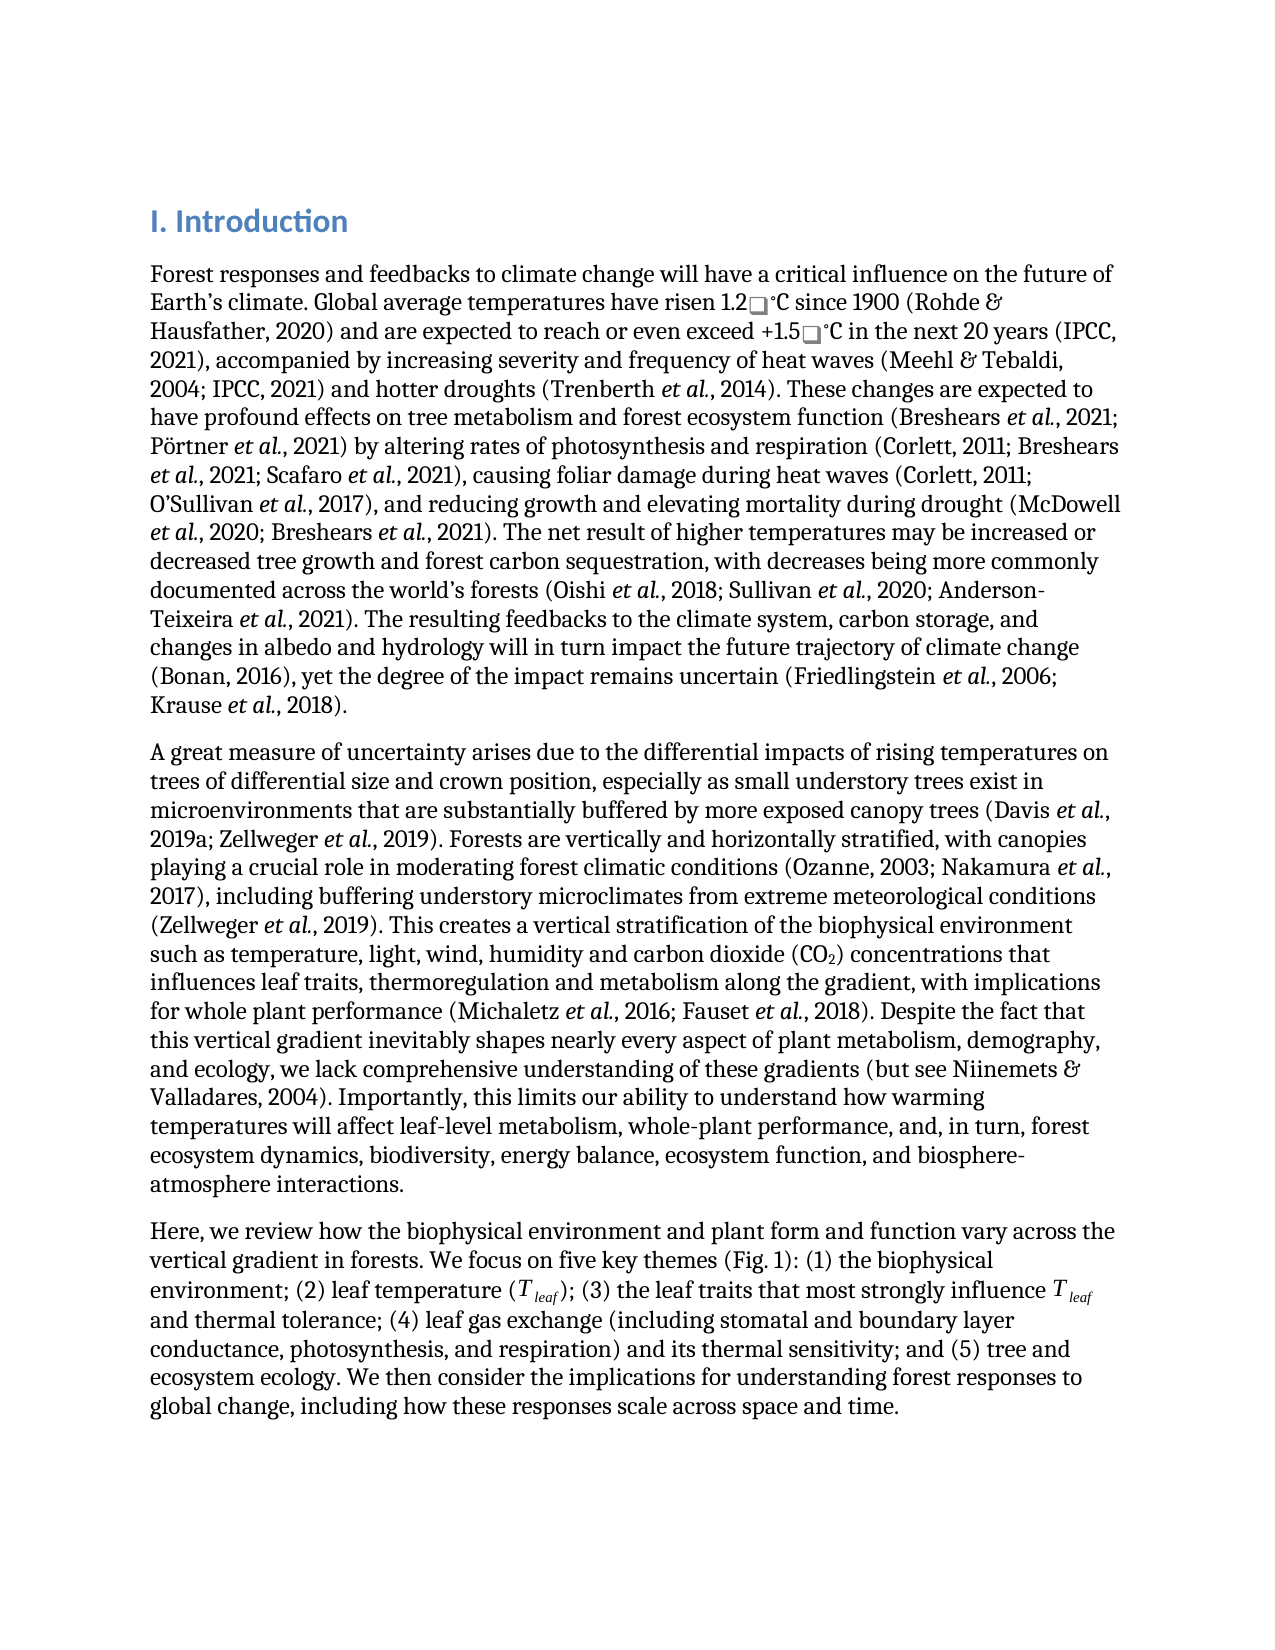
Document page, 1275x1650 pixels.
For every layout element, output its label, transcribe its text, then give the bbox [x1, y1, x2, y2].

text Forest responses and feedbacks to climate change will have a critical influence on the future of Earth’s climate. Global average temperatures have risen 1.2C since 1900 (Rohde & Hausfather, 2020) and are expected to reach or even exceed +1.5C in the next 20 years (IPCC, 2021), accompanied by increasing severity and frequency of heat waves (Meehl & Tebaldi, 2004; IPCC, 2021) and hotter droughts (Trenberth et al., 2014). These changes are expected to have profound effects on tree metabolism and forest ecosystem function (Breshears et al., 2021; Pörtner et al., 2021) by altering rates of photosynthesis and respiration (Corlett, 2011; Breshears et al., 2021; Scafaro et al., 2021), causing foliar damage during heat waves (Corlett, 2011; O’Sullivan et al., 2017), and reducing growth and elevating mortality during drought (McDowell et al., 2020; Breshears et al., 2021). The net result of higher temperatures may be increased or decreased tree growth and forest carbon sequestration, with decreases being more commonly documented across the world’s forests (Oishi et al., 2018; Sullivan et al., 2020; Anderson-Teixeira et al., 2021). The resulting feedbacks to the climate system, carbon storage, and changes in albedo and hydrology will in turn impact the future trajectory of climate change (Bonan, 2016), yet the degree of the impact remains uncertain (Friedlingstein et al., 2006; Krause et al., 2018). [150, 259, 1125, 719]
subtitle I. Introduction [150, 200, 1125, 241]
text Here, we review how the biophysical environment and plant form and function vary across the vertical gradient in forests. We focus on five key themes (Fig. 1): (1) the biophysical environment; (2) leaf temperature (); (3) the leaf traits that most strongly influence and thermal tolerance; (4) leaf gas exchange (including stomatal and boundary layer conductance, photosynthesis, and respiration) and its thermal sensitivity; and (5) tree and ecosystem ecology. We then consider the implications for understanding forest responses to global change, including how these responses scale across space and time. [150, 1217, 1125, 1421]
text A great measure of uncertainty arises due to the differential impacts of rising temperatures on trees of differential size and crown position, especially as small understory trees exist in microenvironments that are substantially buffered by more exposed canopy trees (Davis et al., 2019a; Zellweger et al., 2019). Forests are vertically and horizontally stratified, with canopies playing a crucial role in moderating forest climatic conditions (Ozanne, 2003; Nakamura et al., 2017), including buffering understory microclimates from extreme meteorological conditions (Zellweger et al., 2019). This creates a vertical stratification of the biophysical environment such as temperature, light, wind, humidity and carbon dioxide (CO2) concentrations that influences leaf traits, thermoregulation and metabolism along the gradient, with implications for whole plant performance (Michaletz et al., 2016; Fauset et al., 2018). Despite the fact that this vertical gradient inevitably shapes nearly every aspect of plant metabolism, demography, and ecology, we lack comprehensive understanding of these gradients (but see Niinemets & Valladares, 2004). Importantly, this limits our ability to understand how warming temperatures will affect leaf-level metabolism, whole-plant performance, and, in turn, forest ecosystem dynamics, biodiversity, energy balance, ecosystem function, and biosphere-atmosphere interactions. [150, 738, 1125, 1198]
